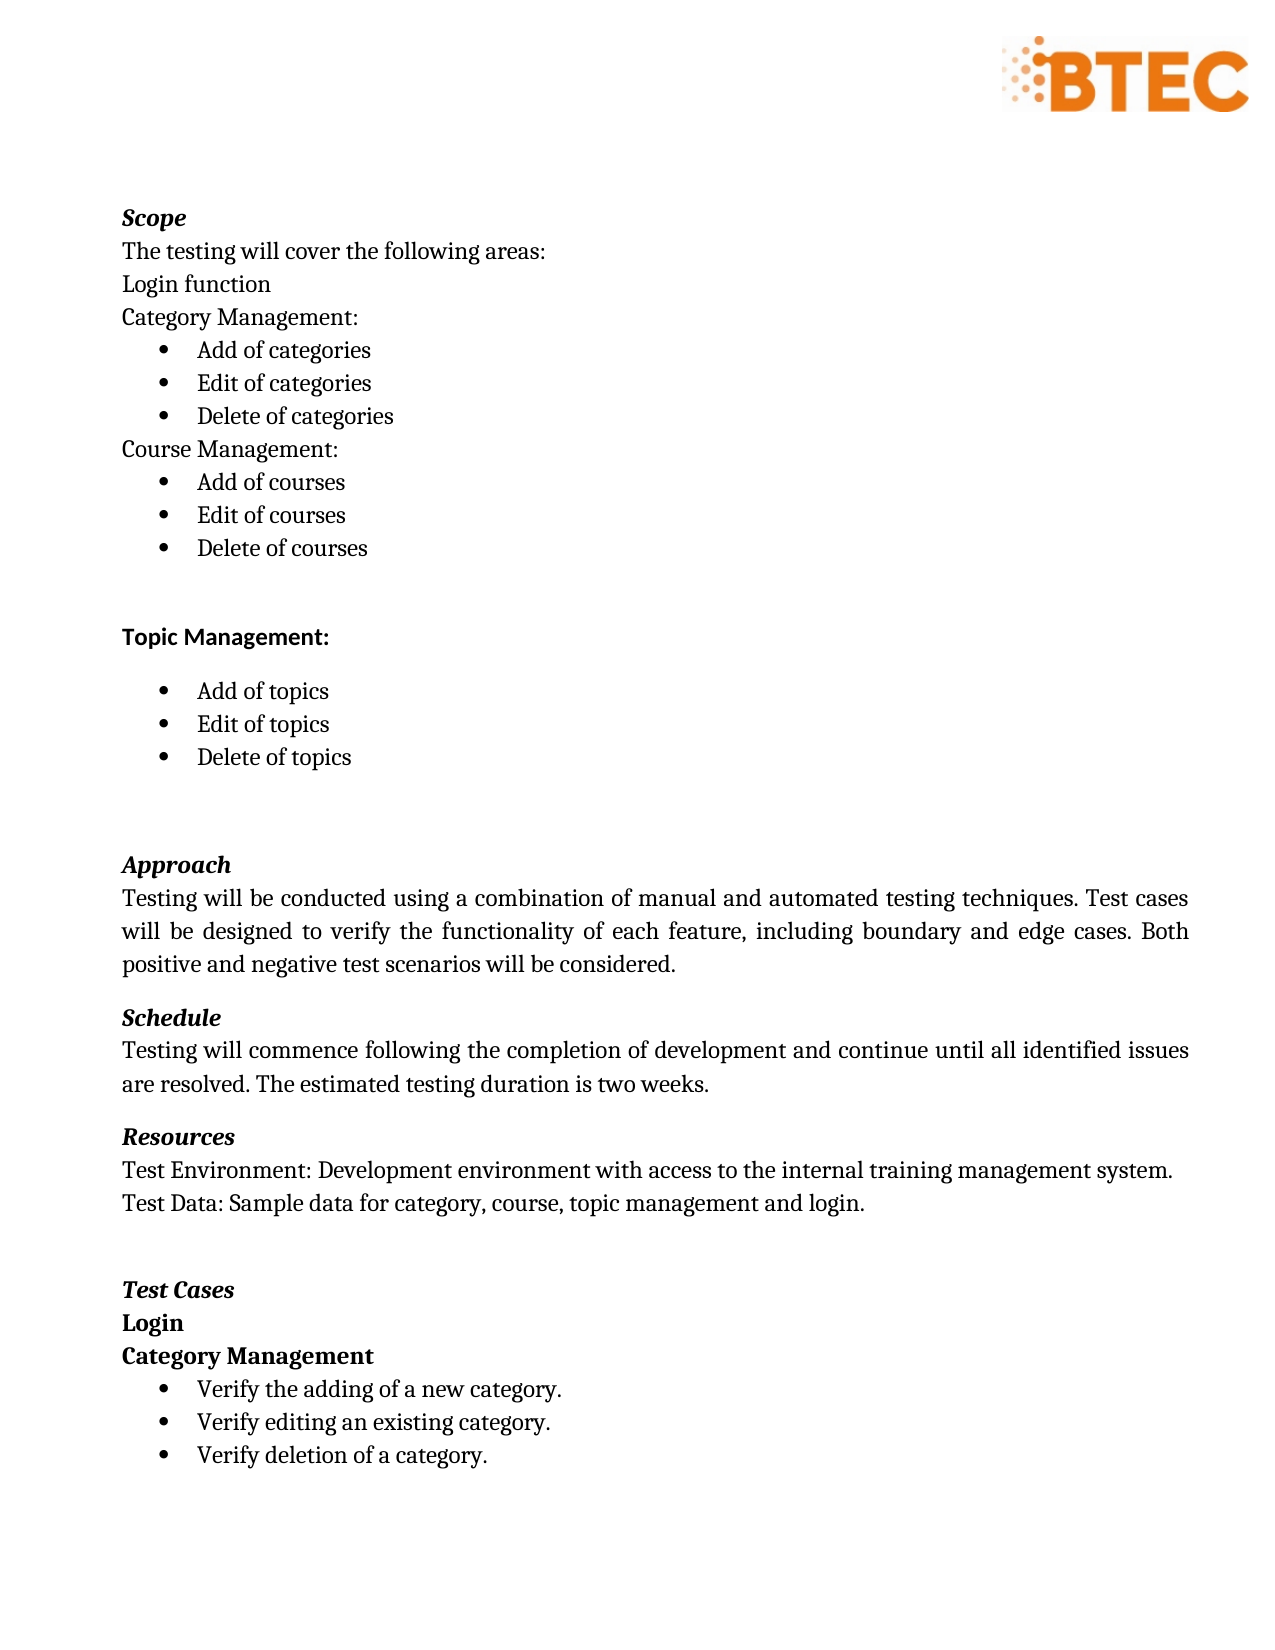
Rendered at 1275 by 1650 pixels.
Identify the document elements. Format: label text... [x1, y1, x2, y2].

list Edit of topics [159, 710, 1191, 738]
text Login function [122, 270, 1191, 299]
subtitle Schedule [122, 1003, 1191, 1032]
list Verify editing an existing category. [159, 1408, 1191, 1437]
subtitle Test Cases [122, 1276, 1191, 1305]
list Add of categories [159, 336, 1191, 365]
list Delete of topics [159, 743, 1191, 772]
list Add of courses [159, 468, 1191, 497]
subtitle Approach [122, 851, 1191, 879]
text Course Management: [122, 435, 1191, 464]
text Test Environment: Development environment with access to the internal training management system. [122, 1156, 1191, 1185]
text The testing will cover the following areas: [122, 237, 1191, 266]
text Testing will be conducted using a combination of manual and automated testing techniques. Test cases will be designed to verify the functionality of each feature, including boundary and edge cases. Both positive and negative test scenarios will be considered. [122, 883, 1191, 978]
list Verify deletion of a category. [159, 1441, 1191, 1470]
text Testing will commence following the completion of development and continue until all identified issues are resolved. The estimated testing duration is two weeks. [122, 1036, 1191, 1098]
subtitle Scope [122, 204, 1191, 233]
subtitle Resources [122, 1123, 1191, 1152]
list Edit of categories [159, 369, 1191, 398]
picture [1001, 36, 1249, 112]
text Category Management [122, 1342, 1191, 1371]
text Test Data: Sample data for category, course, topic management and login. [122, 1189, 1191, 1218]
list Delete of courses [159, 534, 1191, 563]
list Verify the adding of a new category. [159, 1375, 1191, 1404]
list Edit of courses [159, 501, 1191, 530]
text Login [122, 1309, 1191, 1338]
list Add of topics [159, 677, 1191, 706]
text Topic Management: [122, 621, 1191, 651]
text Category Management: [122, 303, 1191, 332]
list Delete of categories [159, 402, 1191, 431]
